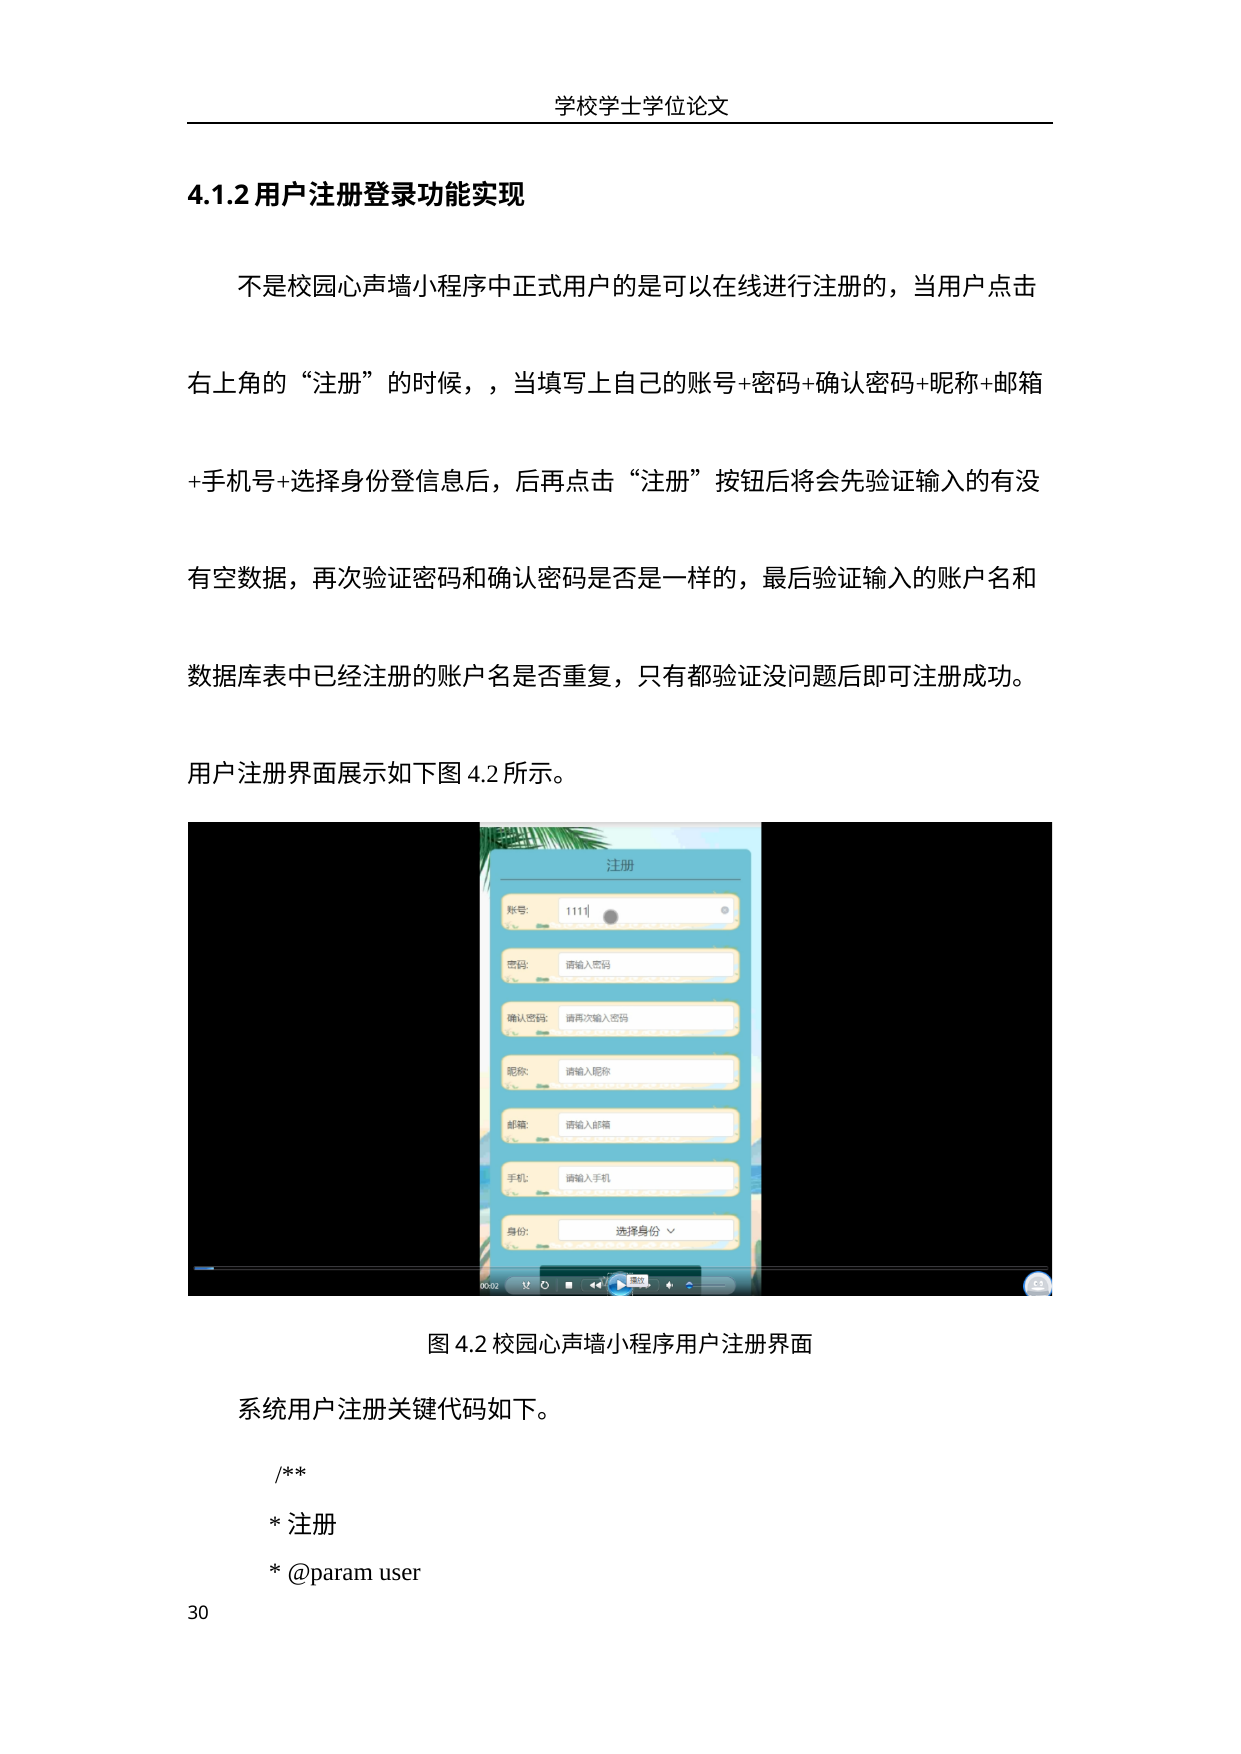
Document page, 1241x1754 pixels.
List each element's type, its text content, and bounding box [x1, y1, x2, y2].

picture [188, 822, 1053, 1296]
text 不是校园心声墙小程序中正式用户的是可以在线进行注册的，当用户点击右上角的“注册”的时候，，当填写上自己的账号+密码+确认密码+昵称+邮箱+手机号+选择身份登信息后，后再点击“注册”按钮后将会先验证输入的有没有空数据，再次验证密码和确认密码是否是一样的，最后验证输入的账户名和数据库表中已经注册的账户名是否重复，只有都验证没问题后即可注册成功。用户注册界面展示如下图4.2所示。 [187, 252, 1053, 804]
text * @param user [187, 1556, 1053, 1588]
subtitle 4.1.2用户注册登录功能实现 [187, 160, 1053, 225]
text * 注册 [187, 1491, 1053, 1556]
text 系统用户注册关键代码如下。 [187, 1375, 1053, 1440]
text /** [187, 1458, 1053, 1491]
